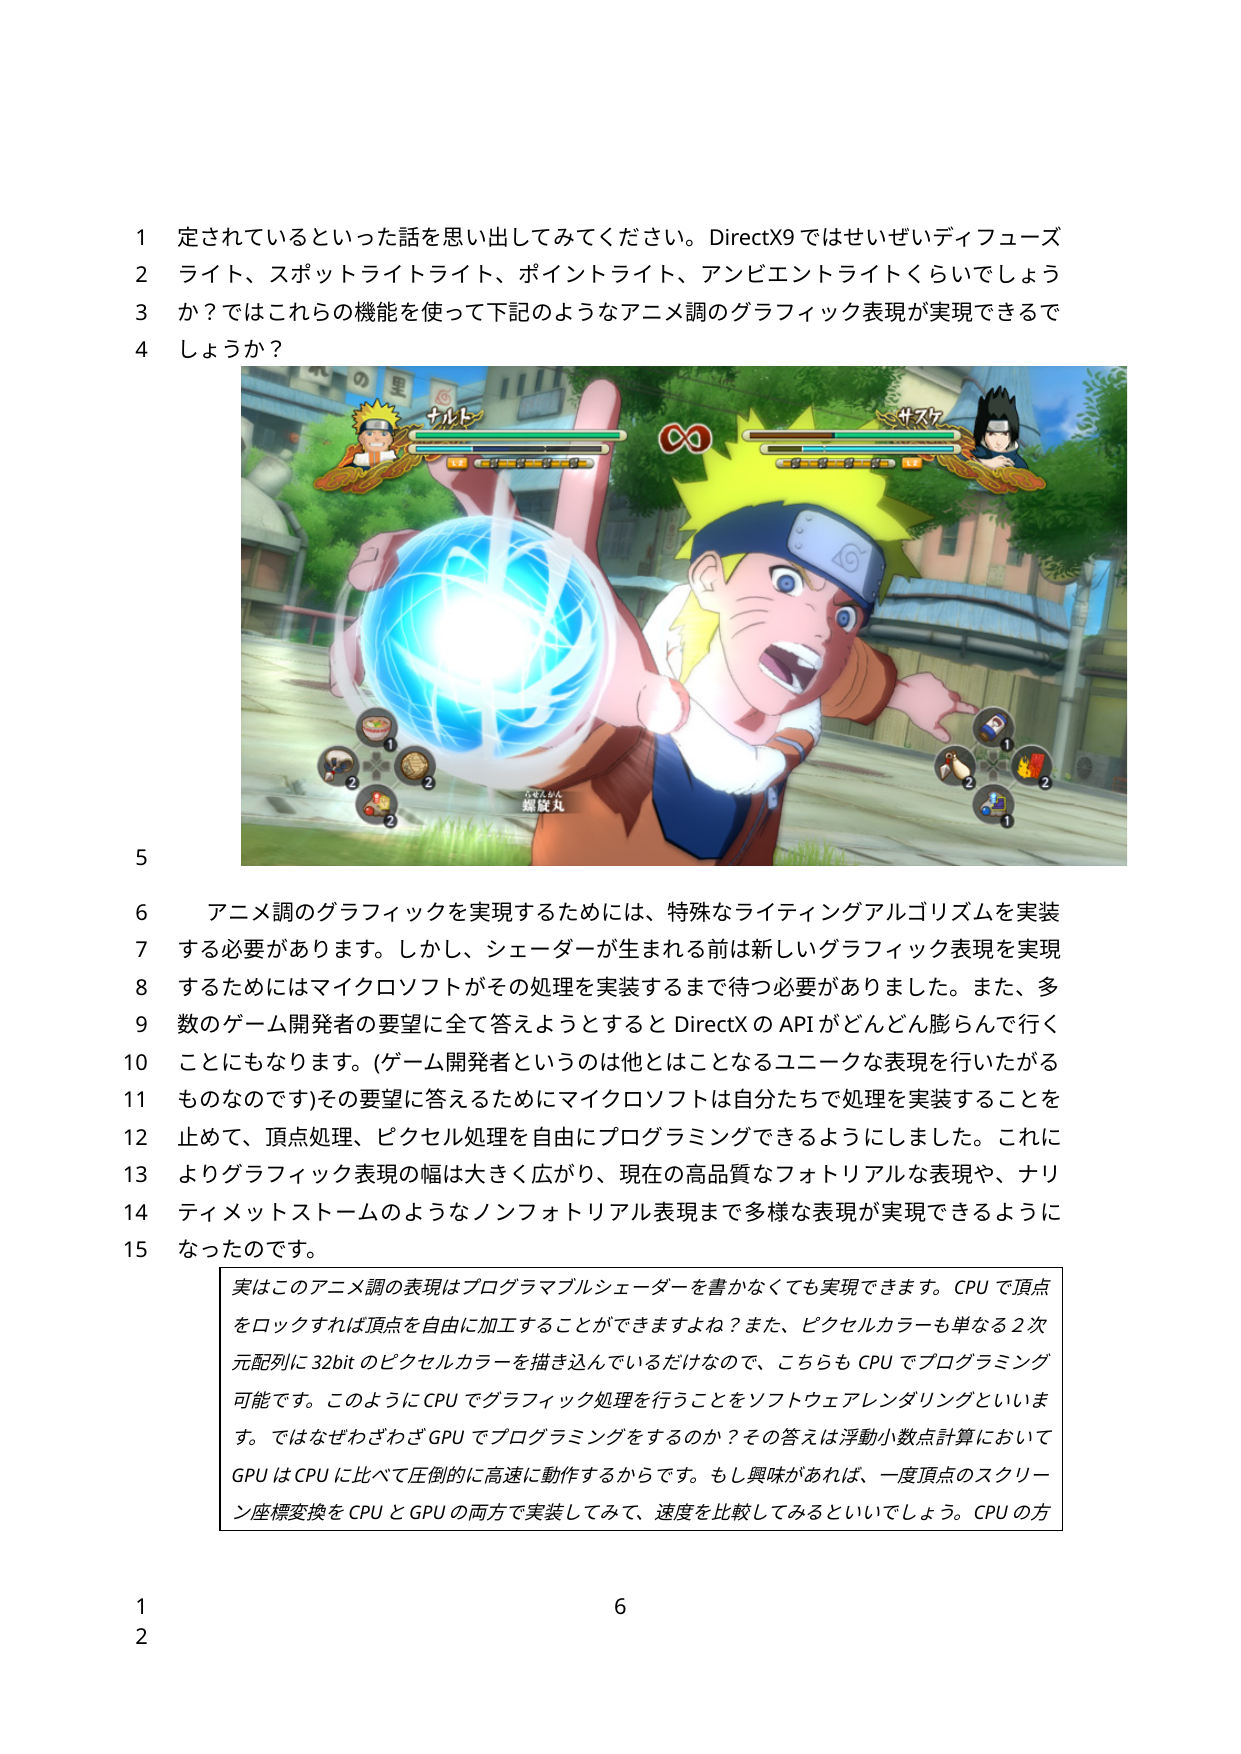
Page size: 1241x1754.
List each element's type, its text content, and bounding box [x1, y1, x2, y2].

list アニメ調のグラフィックを実現するためには、特殊なライティングアルゴリズムを実装する必要があります。しかし、シェーダーが生まれる前は新しいグラフィック表現を実現するためにはマイクロソフトがその処理を実装するまで待つ必要がありました。また、多数のゲーム開発者の要望に全て答えようとするとDirectXのAPIがどんどん膨らんで行くことにもなります。(ゲーム開発者というのは他とはことなるユニークな表現を行いたがるものなのです)その要望に答えるためにマイクロソフトは自分たちで処理を実装することを止めて、頂点処理、ピクセル処理を自由にプログラミングできるようにしました。これによりグラフィック表現の幅は大きく広がり、現在の高品質なフォトリアルな表現や、ナリティメットストームのようなノンフォトリアル表現まで多様な表現が実現できるようになったのです。 [177, 892, 1063, 1267]
picture [241, 366, 1128, 866]
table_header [221, 1268, 1062, 1530]
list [177, 217, 1063, 367]
